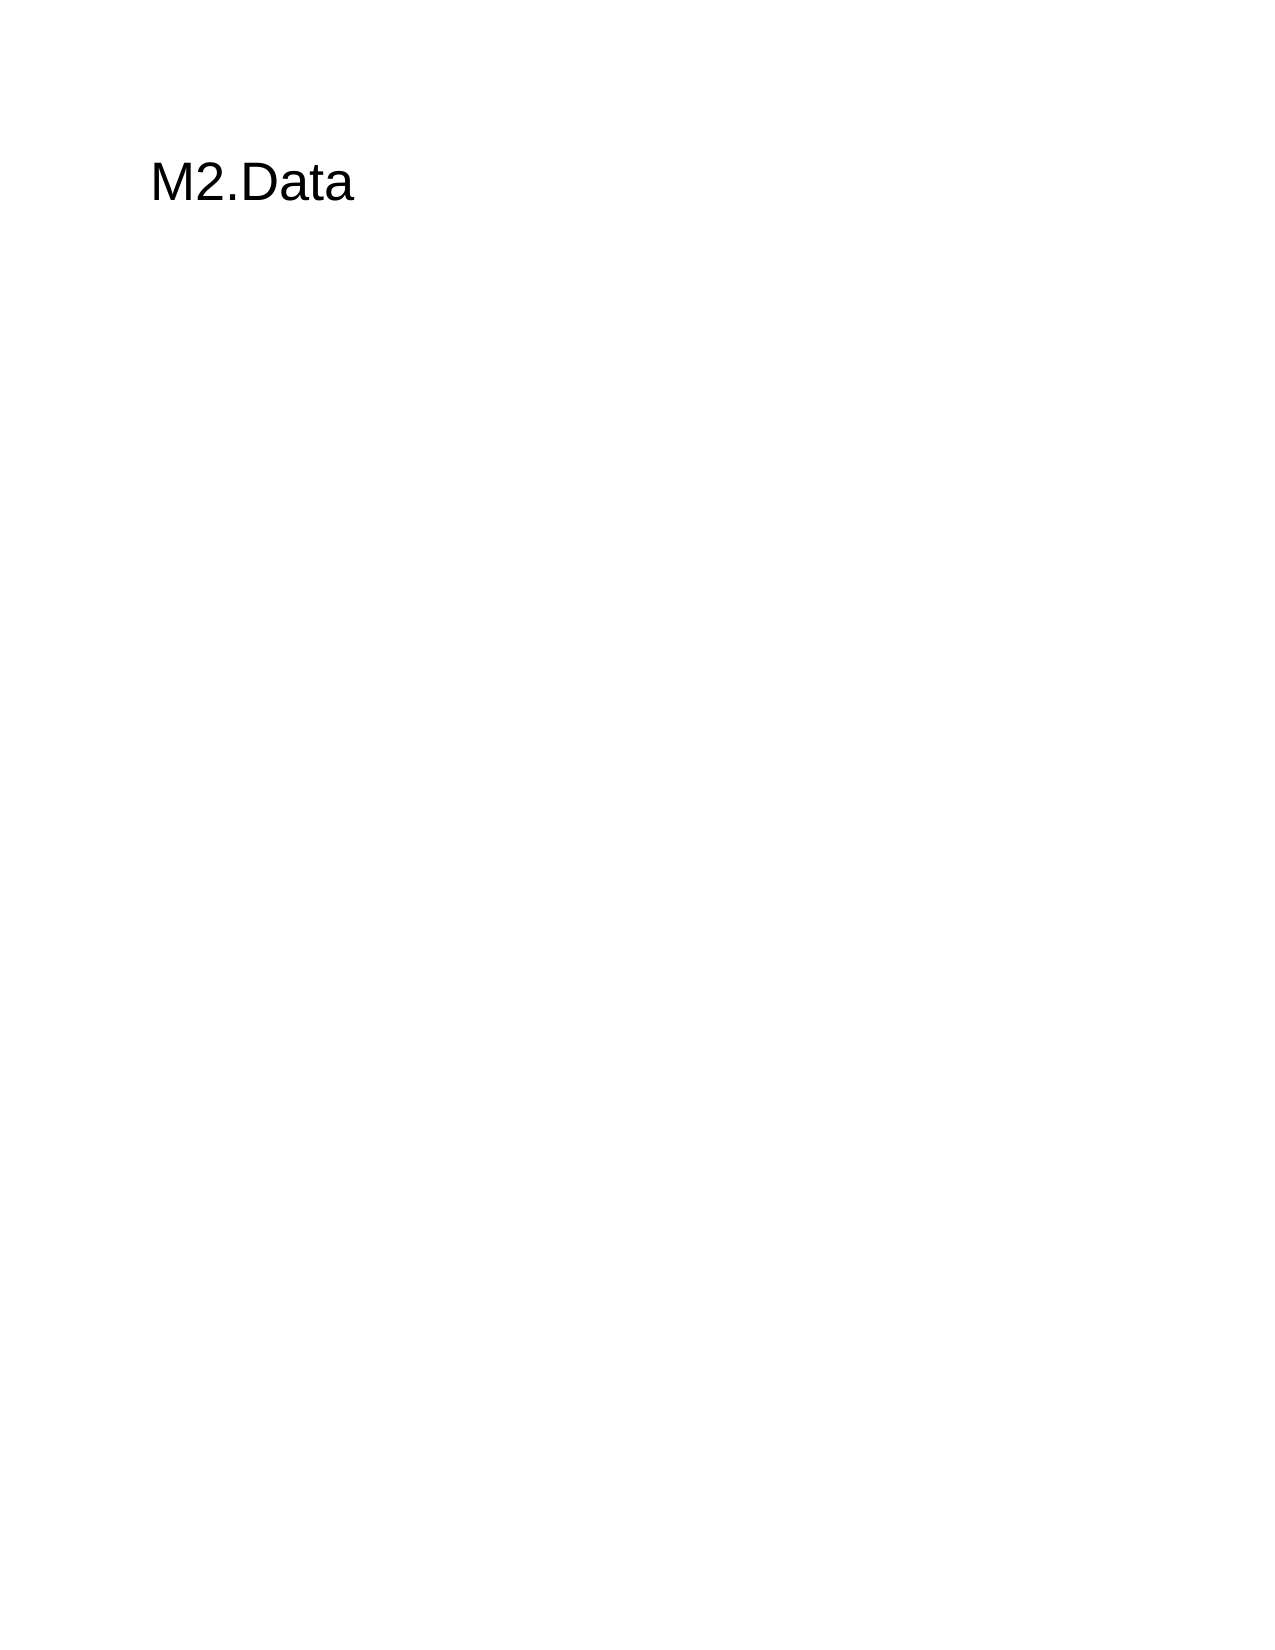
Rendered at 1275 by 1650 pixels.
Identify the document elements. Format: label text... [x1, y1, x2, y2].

title M2.Data [150, 150, 1125, 212]
